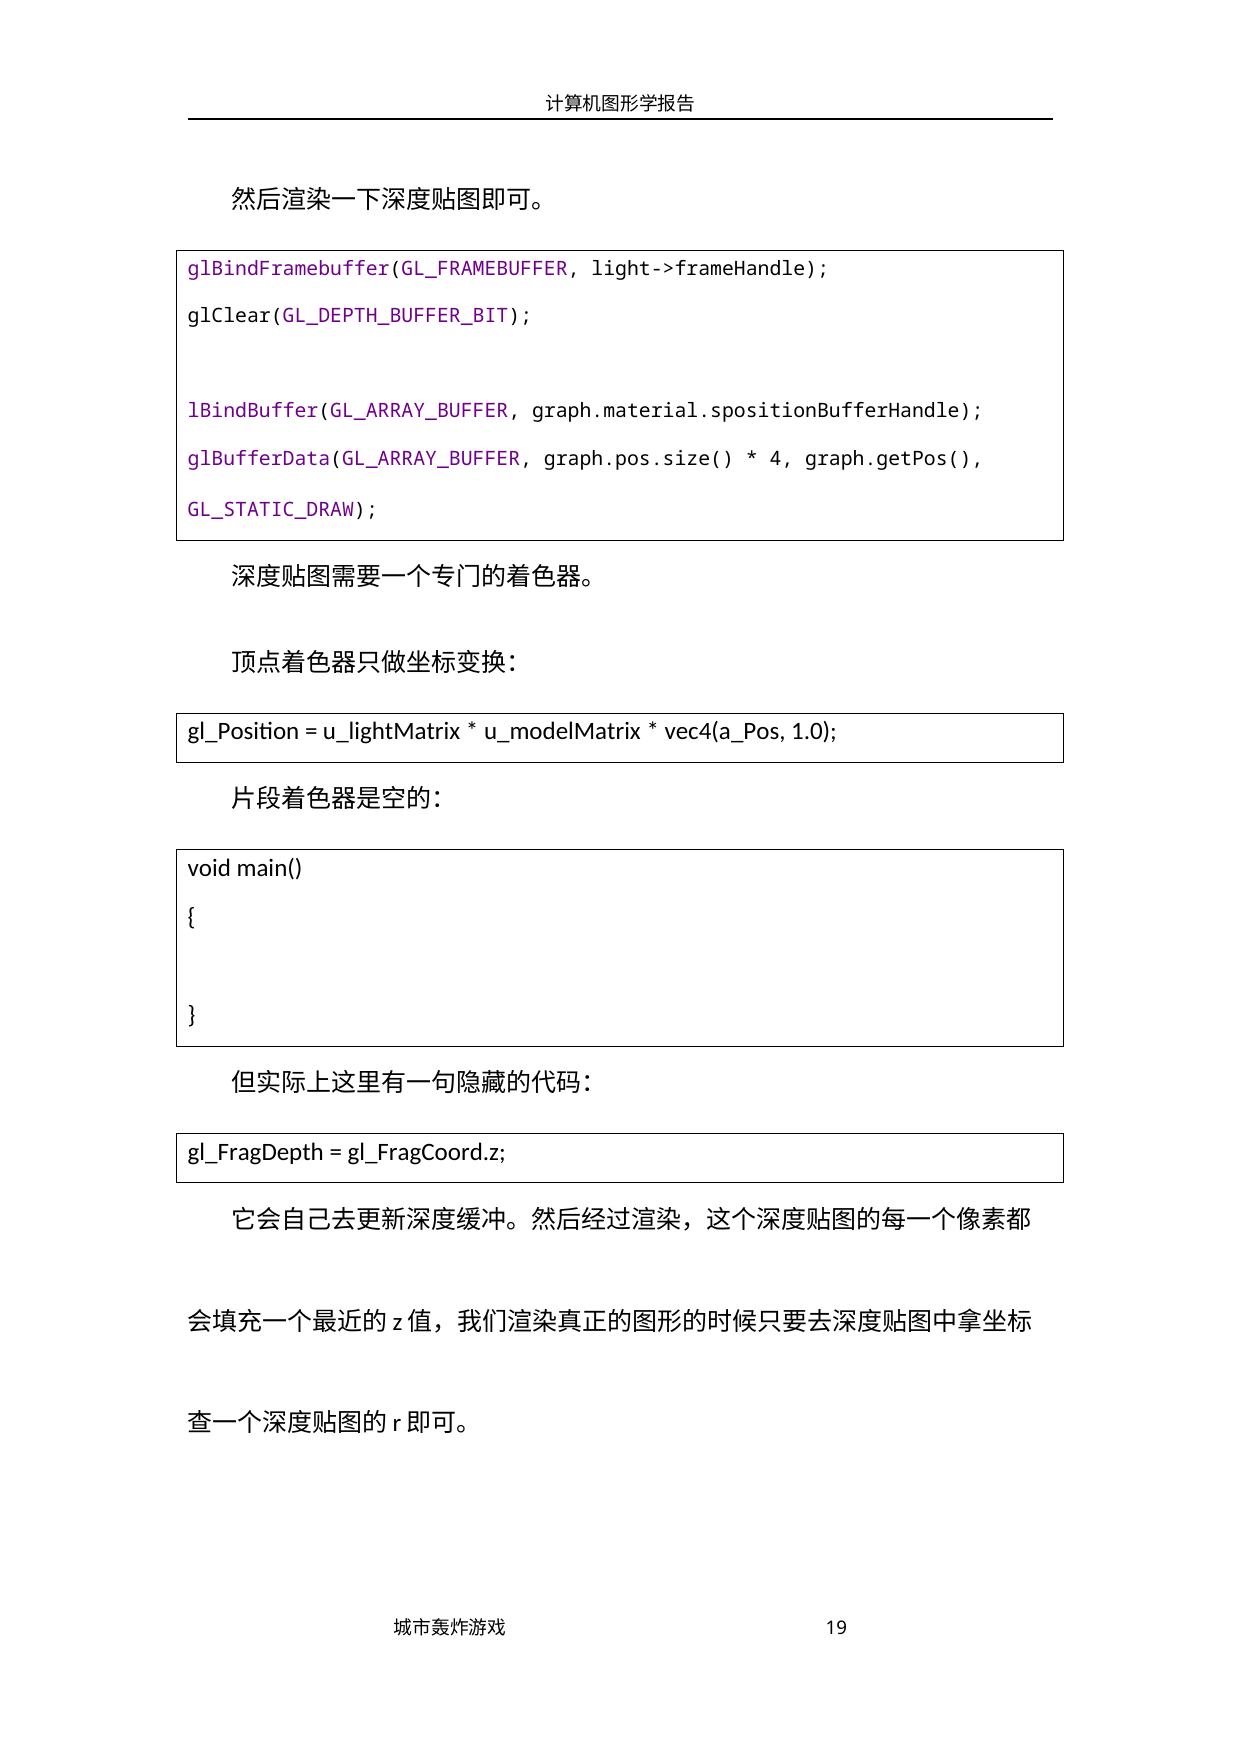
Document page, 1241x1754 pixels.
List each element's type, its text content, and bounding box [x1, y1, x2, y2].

text 片段着色器是空的： [187, 763, 1053, 831]
table_header void main() { } [177, 850, 1063, 1046]
text 深度贴图需要一个专门的着色器。 [187, 541, 1053, 609]
table_header gl_FragDepth = gl_FragCoord.z; [177, 1134, 1063, 1182]
text 然后渲染一下深度贴图即可。 [187, 164, 1053, 232]
table_header glBindFramebuffer(GL_FRAMEBUFFER, light->frameHandle); glClear(GL_DEPTH_BUFFER_BIT); lBindBuffer(GL_ARRAY_BUFFER, graph.material.spositionBufferHandle); glBufferData(GL_ARRAY_BUFFER, graph.pos.size() * 4, graph.getPos(), GL_STATIC_DRAW); [177, 251, 1063, 540]
text 顶点着色器只做坐标变换： [187, 627, 1053, 695]
table_header gl_Position = u_lightMatrix * u_modelMatrix * vec4(a_Pos, 1.0); [177, 714, 1063, 762]
text 它会自己去更新深度缓冲。然后经过渲染，这个深度贴图的每一个像素都会填充一个最近的z值，我们渲染真正的图形的时候只要去深度贴图中拿坐标查一个深度贴图的r即可。 [187, 1183, 1053, 1455]
text 但实际上这里有一句隐藏的代码： [187, 1047, 1053, 1115]
